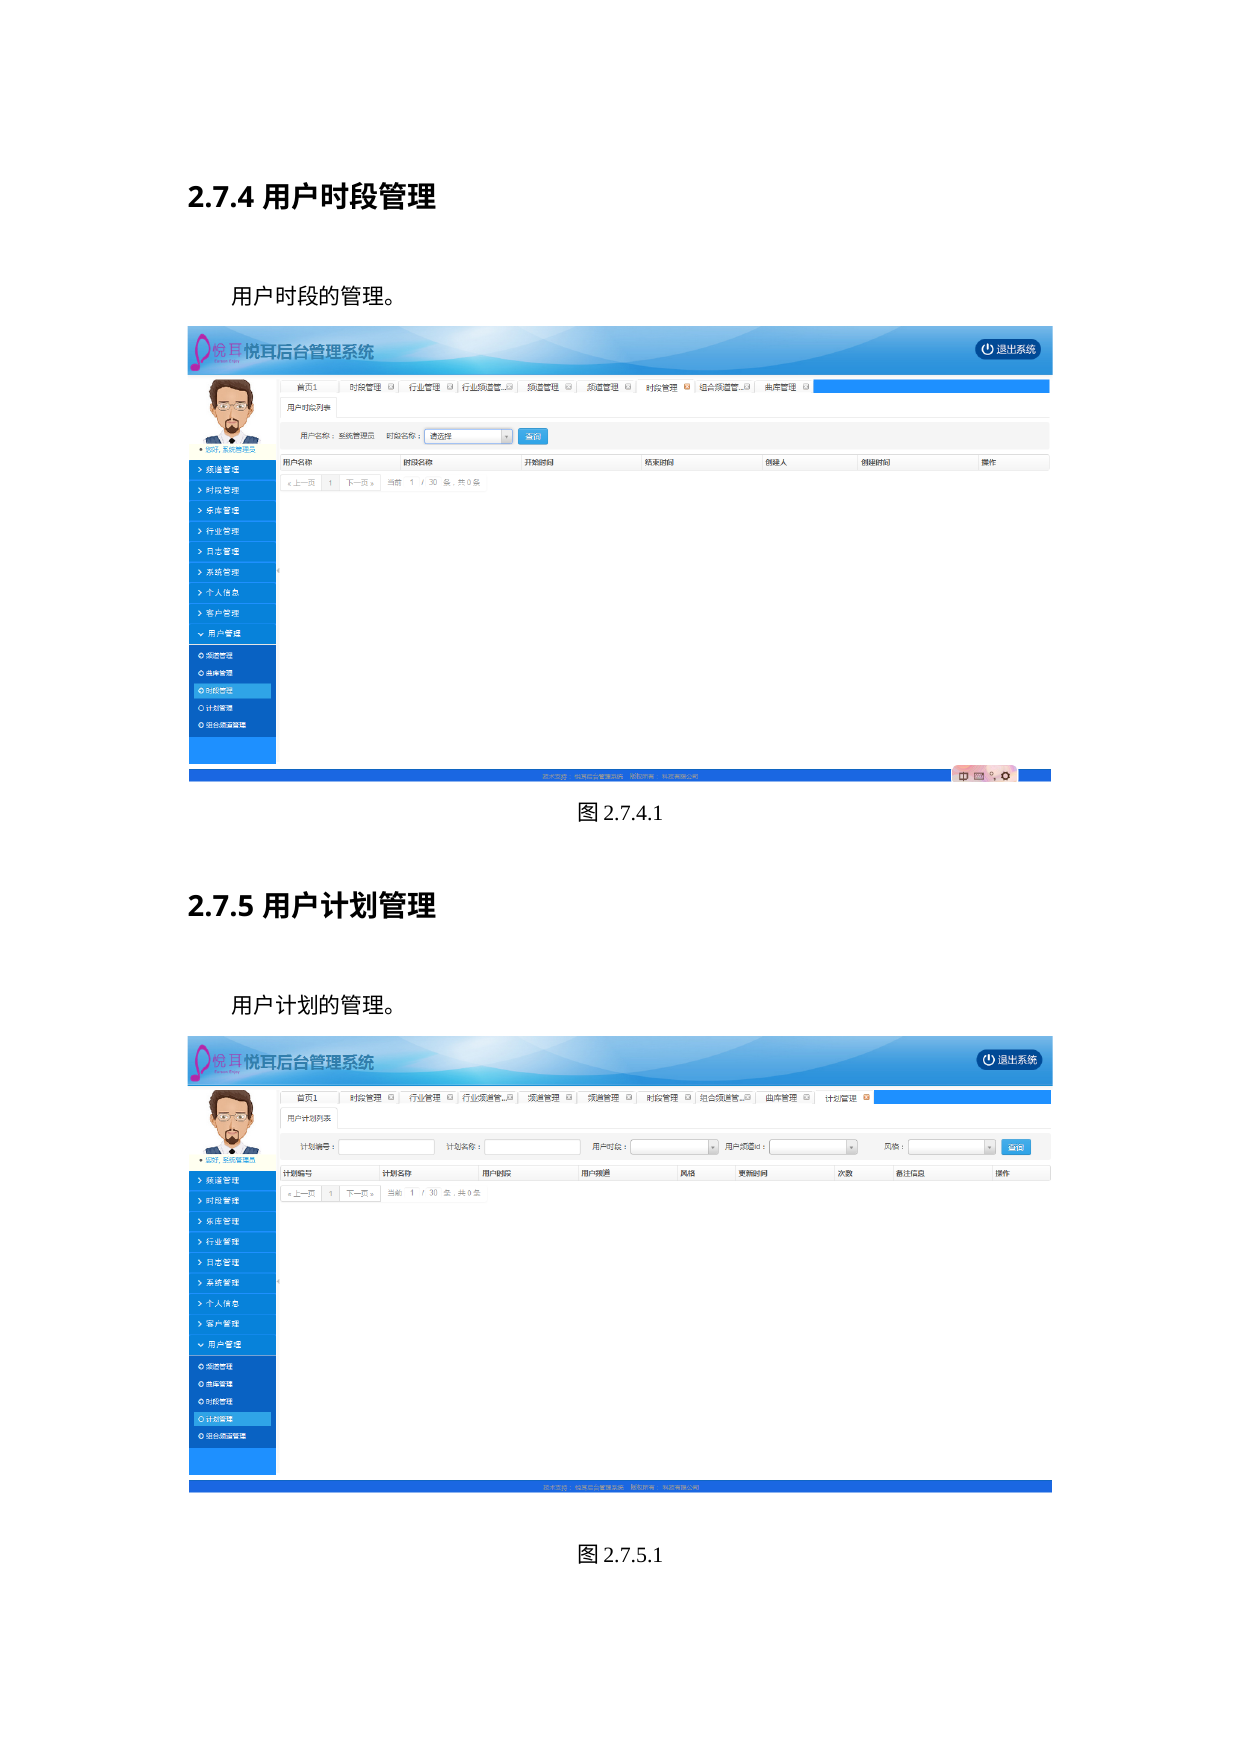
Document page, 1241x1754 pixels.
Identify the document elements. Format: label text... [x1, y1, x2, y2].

subtitle 2.7.4 用户时段管理 [187, 162, 1053, 227]
text 图2.7.5.1 [187, 1537, 1053, 1569]
picture [187, 326, 1053, 782]
text 图2.7.4.1 [187, 794, 1053, 827]
text 用户计划的管理。 [187, 988, 1053, 1021]
subtitle 2.7.5 用户计划管理 [187, 872, 1053, 937]
picture [187, 1036, 1053, 1493]
text 用户时段的管理。 [187, 278, 1053, 311]
